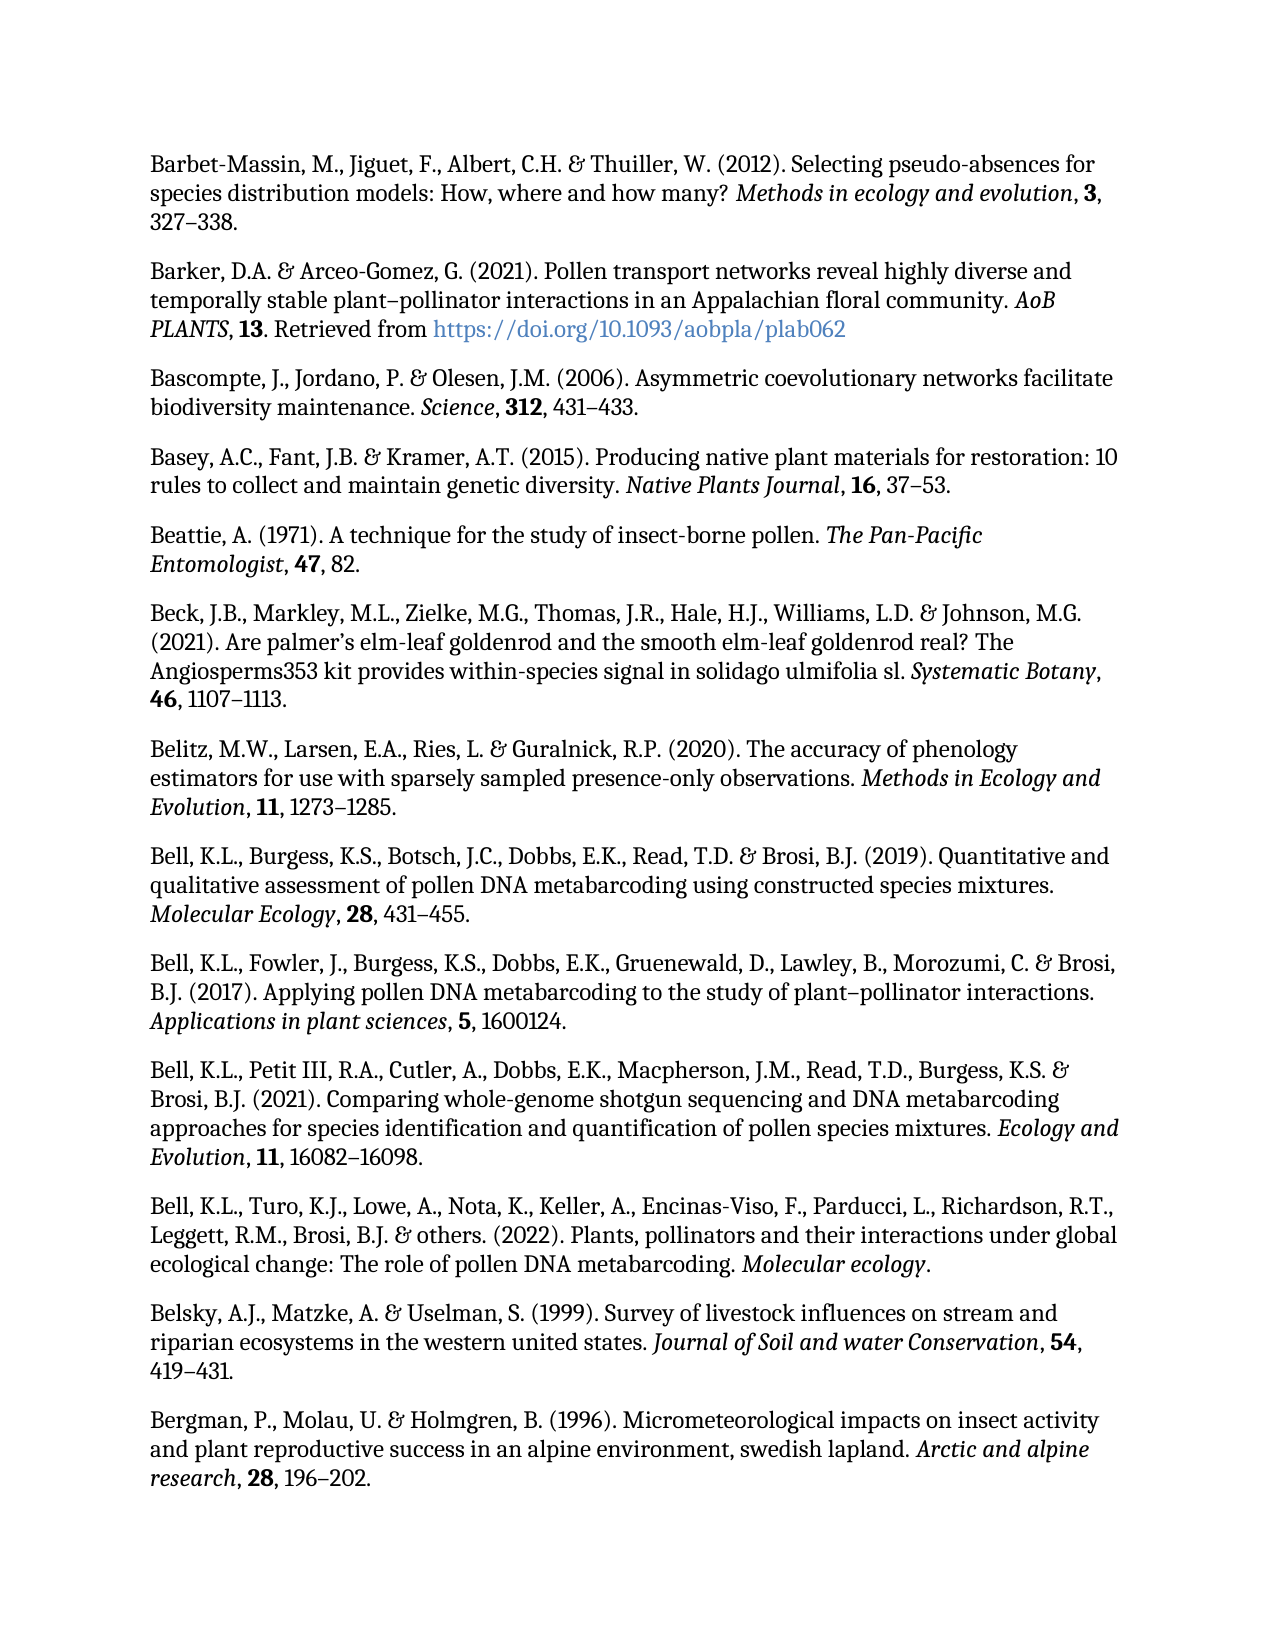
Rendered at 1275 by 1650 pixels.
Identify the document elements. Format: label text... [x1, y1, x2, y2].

text Bergman, P., Molau, U. & Holmgren, B. (1996). Micrometeorological impacts on insect activity and plant reproductive success in an alpine environment, swedish lapland. Arctic and alpine research, 28, 196–202. [150, 1406, 1125, 1492]
text Barker, D.A. & Arceo-Gomez, G. (2021). Pollen transport networks reveal highly diverse and temporally stable plant–pollinator interactions in an Appalachian floral community. AoB PLANTS, 13. Retrieved from https://doi.org/10.1093/aobpla/plab062 [150, 257, 1125, 343]
text Beattie, A. (1971). A technique for the study of insect-borne pollen. The Pan-Pacific Entomologist, 47, 82. [150, 521, 1125, 578]
text Bell, K.L., Fowler, J., Burgess, K.S., Dobbs, E.K., Gruenewald, D., Lawley, B., Morozumi, C. & Brosi, B.J. (2017). Applying pollen DNA metabarcoding to the study of plant–pollinator interactions. Applications in plant sciences, 5, 1600124. [150, 949, 1125, 1035]
text Bell, K.L., Turo, K.J., Lowe, A., Nota, K., Keller, A., Encinas-Viso, F., Parducci, L., Richardson, R.T., Leggett, R.M., Brosi, B.J. & others. (2022). Plants, pollinators and their interactions under global ecological change: The role of pollen DNA metabarcoding. Molecular ecology. [150, 1192, 1125, 1278]
text Basey, A.C., Fant, J.B. & Kramer, A.T. (2015). Producing native plant materials for restoration: 10 rules to collect and maintain genetic diversity. Native Plants Journal, 16, 37–53. [150, 442, 1125, 500]
text Barbet-Massin, M., Jiguet, F., Albert, C.H. & Thuiller, W. (2012). Selecting pseudo-absences for species distribution models: How, where and how many? Methods in ecology and evolution, 3, 327–338. [150, 150, 1125, 236]
text Belitz, M.W., Larsen, E.A., Ries, L. & Guralnick, R.P. (2020). The accuracy of phenology estimators for use with sparsely sampled presence-only observations. Methods in Ecology and Evolution, 11, 1273–1285. [150, 735, 1125, 821]
text Belsky, A.J., Matzke, A. & Uselman, S. (1999). Survey of livestock influences on stream and riparian ecosystems in the western united states. Journal of Soil and water Conservation, 54, 419–431. [150, 1299, 1125, 1385]
text Bell, K.L., Burgess, K.S., Botsch, J.C., Dobbs, E.K., Read, T.D. & Brosi, B.J. (2019). Quantitative and qualitative assessment of pollen DNA metabarcoding using constructed species mixtures. Molecular Ecology, 28, 431–455. [150, 842, 1125, 928]
text Bell, K.L., Petit III, R.A., Cutler, A., Dobbs, E.K., Macpherson, J.M., Read, T.D., Burgess, K.S. & Brosi, B.J. (2021). Comparing whole-genome shotgun sequencing and DNA metabarcoding approaches for species identification and quantification of pollen species mixtures. Ecology and Evolution, 11, 16082–16098. [150, 1056, 1125, 1171]
text Beck, J.B., Markley, M.L., Zielke, M.G., Thomas, J.R., Hale, H.J., Williams, L.D. & Johnson, M.G. (2021). Are palmer’s elm-leaf goldenrod and the smooth elm-leaf goldenrod real? The Angiosperms353 kit provides within-species signal in solidago ulmifolia sl. Systematic Botany, 46, 1107–1113. [150, 599, 1125, 714]
text Bascompte, J., Jordano, P. & Olesen, J.M. (2006). Asymmetric coevolutionary networks facilitate biodiversity maintenance. Science, 312, 431–433. [150, 364, 1125, 422]
